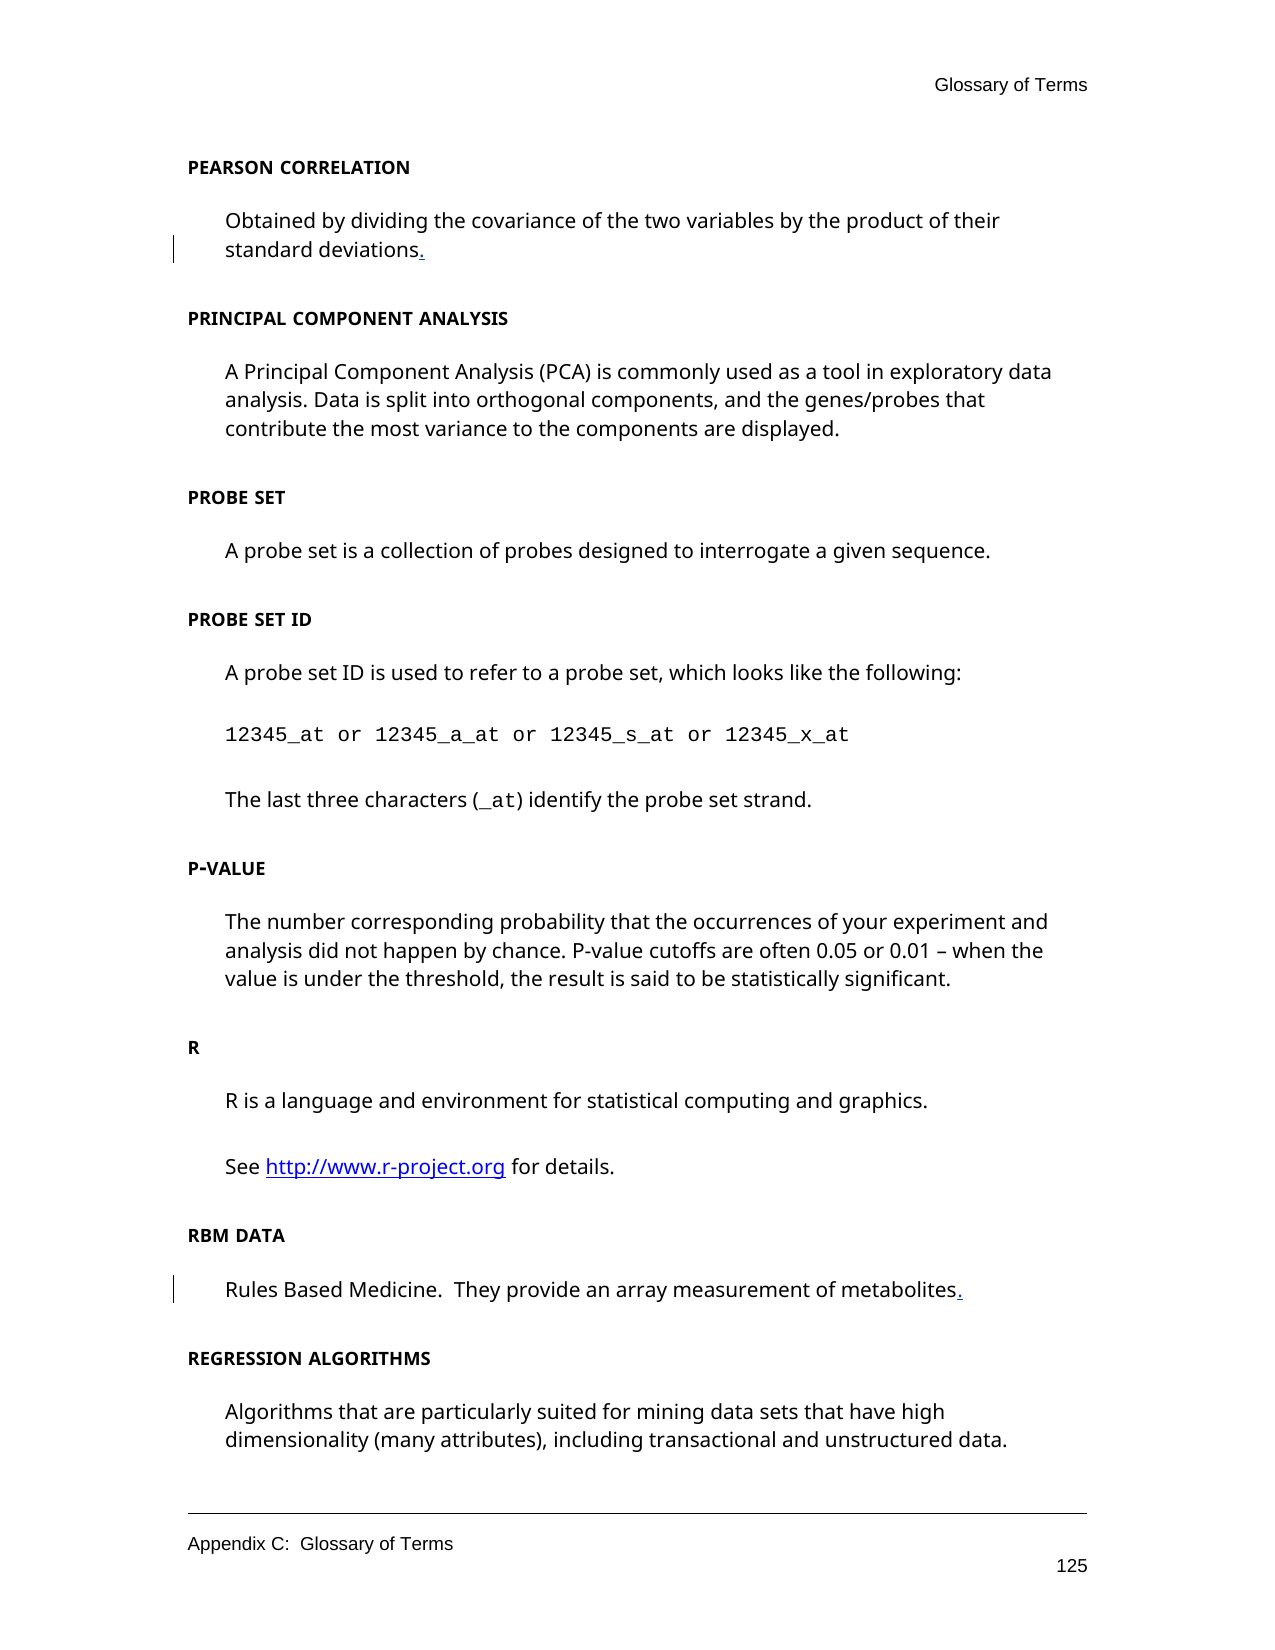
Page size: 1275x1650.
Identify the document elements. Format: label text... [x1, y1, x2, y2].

text A probe set ID is used to refer to a probe set, which looks like the following: [225, 658, 1087, 687]
text Algorithms that are particularly suited for mining data sets that have high dimensionality (many attributes), including transactional and unstructured data. [225, 1397, 1087, 1454]
subtitle p-value [187, 851, 1087, 882]
subtitle regression algorithms [187, 1341, 1087, 1372]
subtitle principal component analysis [187, 301, 1087, 332]
text Rules Based Medicine. They provide an array measurement of metabolites [225, 1275, 1087, 1303]
text A probe set is a collection of probes designed to interrogate a given sequence. [225, 536, 1087, 564]
text The number corresponding probability that the occurrences of your experiment and analysis did not happen by chance. P-value cutoffs are often 0.05 or 0.01 – when the value is under the threshold, the result is said to be statistically significant. [225, 907, 1087, 993]
text 12345_at or 12345_a_at or 12345_s_at or 12345_x_at [225, 724, 1087, 748]
subtitle rbm data [187, 1218, 1087, 1250]
subtitle pearson correlation [187, 150, 1087, 181]
subtitle probe set id [187, 602, 1087, 633]
text A Principal Component Analysis (PCA) is commonly used as a tool in exploratory data analysis. Data is split into orthogonal components, and the genes/probes that contribute the most variance to the components are displayed. [225, 357, 1087, 442]
text R is a language and environment for statistical computing and graphics. [225, 1087, 1087, 1115]
text See http://www.r-project.org for details. [225, 1152, 1087, 1181]
text Obtained by dividing the covariance of the two variables by the product of their standard deviations [225, 206, 1087, 263]
subtitle probe set [187, 480, 1087, 511]
subtitle r [187, 1030, 1087, 1062]
text The last three characters (_at) identify the probe set strand. [225, 785, 1087, 814]
